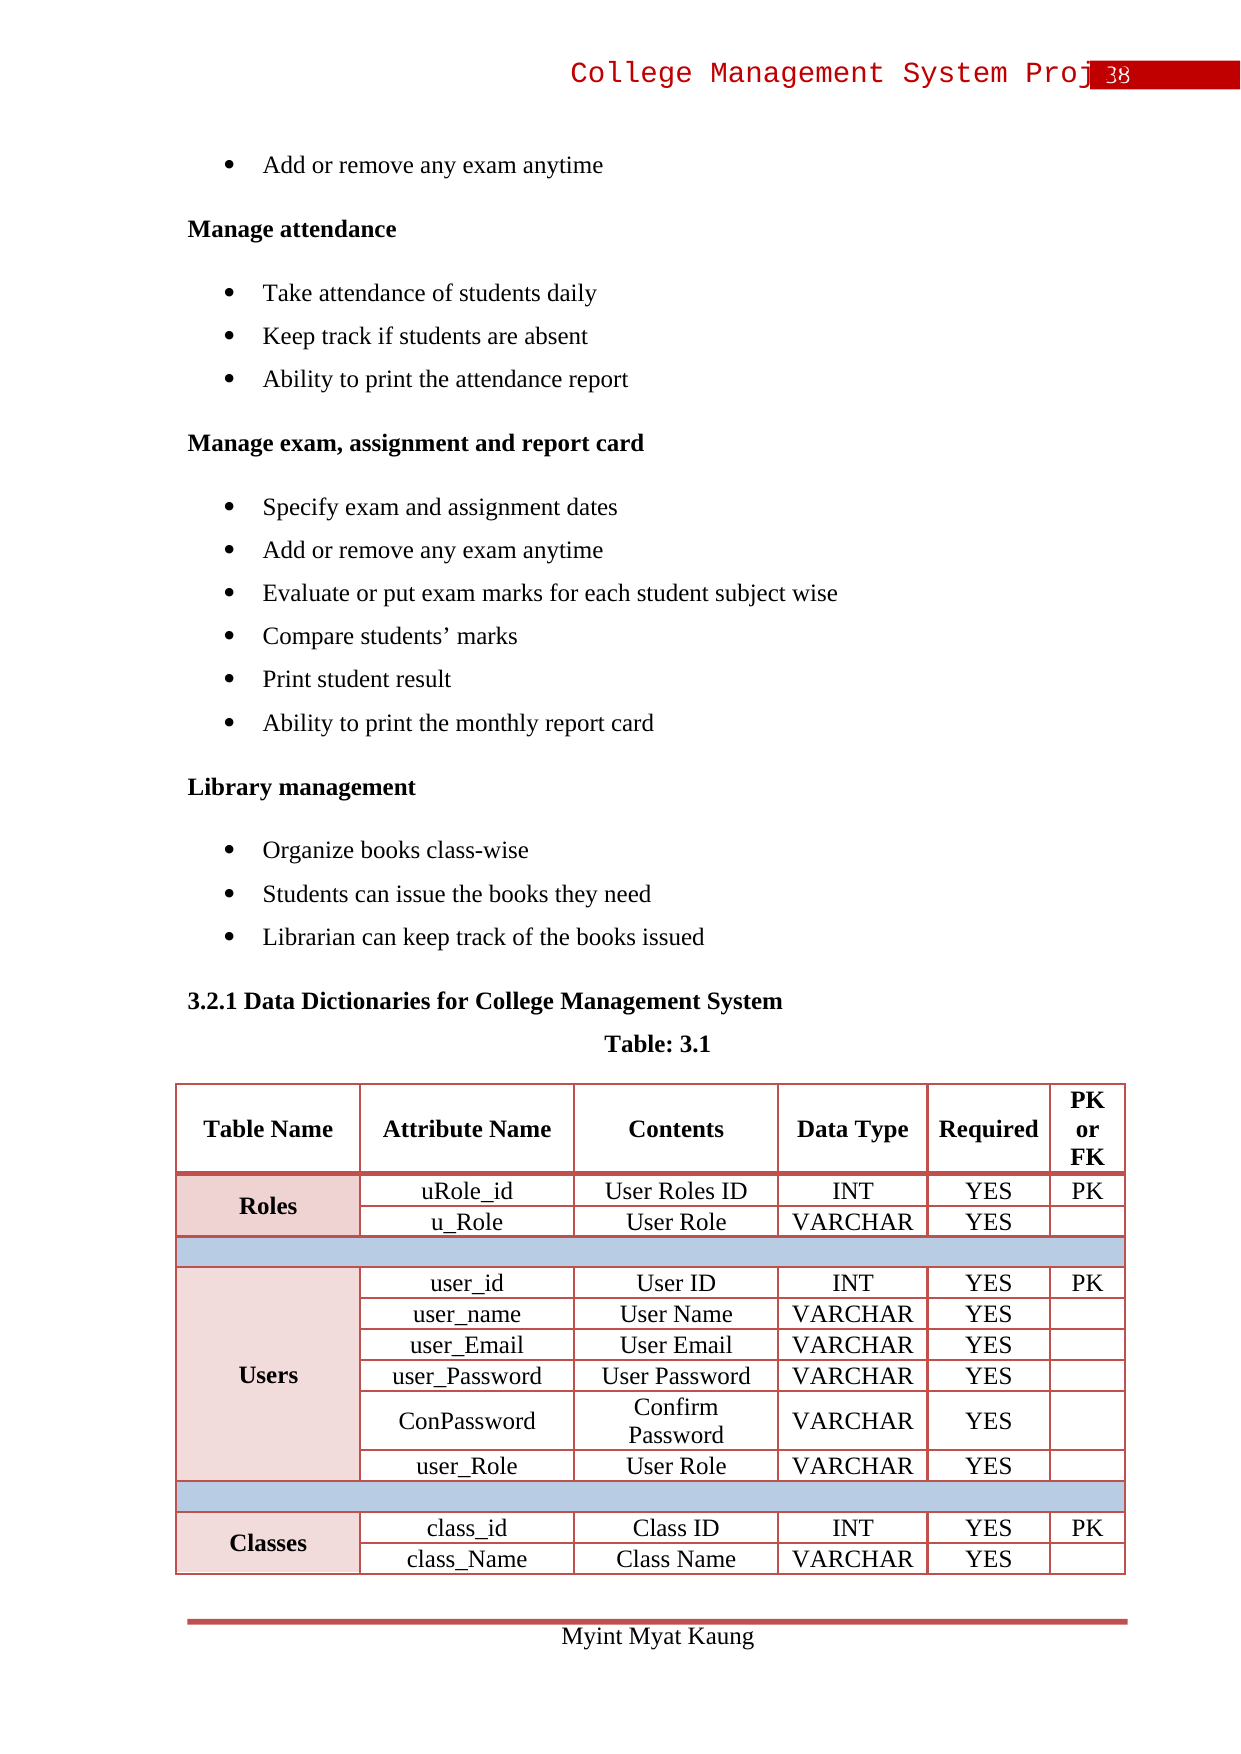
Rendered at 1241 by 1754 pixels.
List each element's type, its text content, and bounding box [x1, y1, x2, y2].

table_cell class_id [361, 1513, 573, 1542]
table_cell uRole_id [361, 1176, 573, 1204]
table_cell YES [929, 1268, 1049, 1297]
table_cell YES [929, 1544, 1049, 1572]
table_cell Roles [177, 1176, 359, 1235]
list Ability to print the attendance report [225, 364, 1128, 393]
table_cell PK [1051, 1268, 1124, 1297]
subtitle 3.2.1 Data Dictionaries for College Management System [187, 986, 1128, 1014]
table_cell u_Role [361, 1207, 573, 1235]
table_cell YES [929, 1299, 1049, 1328]
table_cell Users [177, 1268, 359, 1480]
text Manage exam, assignment and report card [187, 428, 1128, 457]
table_cell user_id [361, 1268, 573, 1297]
list Compare students’ marks [225, 621, 1128, 650]
table_cell YES [929, 1392, 1049, 1449]
table_cell INT [779, 1513, 926, 1542]
table_cell User ID [575, 1268, 777, 1297]
table_cell PK [1051, 1513, 1124, 1542]
table_cell [1051, 1361, 1124, 1389]
list Add or remove any exam anytime [225, 535, 1128, 564]
text Table: 3.1 [187, 1029, 1128, 1058]
table_cell VARCHAR [779, 1361, 926, 1389]
table_cell VARCHAR [779, 1544, 926, 1572]
table_header Attribute Name [361, 1085, 573, 1171]
table_cell VARCHAR [779, 1392, 926, 1449]
table_cell user_name [361, 1299, 573, 1328]
table_cell User Roles ID [575, 1176, 777, 1204]
table_cell Class ID [575, 1513, 777, 1542]
table_cell User Name [575, 1299, 777, 1328]
table_cell user_Password [361, 1361, 573, 1389]
text Manage attendance [187, 214, 1128, 243]
table_cell [1051, 1299, 1124, 1328]
table_cell [1051, 1330, 1124, 1359]
list Print student result [225, 664, 1128, 693]
table_cell Classes [177, 1513, 359, 1572]
list Ability to print the monthly report card [225, 708, 1128, 736]
table_header Data Type [779, 1085, 926, 1171]
table_cell [1051, 1392, 1124, 1449]
table_cell INT [779, 1176, 926, 1204]
table_cell [1051, 1544, 1124, 1572]
list Take attendance of students daily [225, 278, 1128, 307]
table_cell Class Name [575, 1544, 777, 1572]
list Add or remove any exam anytime [225, 150, 1128, 179]
table_cell YES [929, 1361, 1049, 1389]
table_cell [177, 1482, 1124, 1511]
table_cell YES [929, 1330, 1049, 1359]
table_cell VARCHAR [779, 1451, 926, 1480]
table_cell VARCHAR [779, 1207, 926, 1235]
table_cell YES [929, 1207, 1049, 1235]
table_cell User Password [575, 1361, 777, 1389]
list Organize books class-wise [225, 836, 1128, 864]
list Evaluate or put exam marks for each student subject wise [225, 578, 1128, 607]
table_cell User Role [575, 1451, 777, 1480]
table_cell [1051, 1451, 1124, 1480]
list Specify exam and assignment dates [225, 492, 1128, 521]
table_header Required [929, 1085, 1049, 1171]
list Keep track if students are absent [225, 321, 1128, 350]
table_cell YES [929, 1176, 1049, 1204]
table_cell YES [929, 1451, 1049, 1480]
list Librarian can keep track of the books issued [225, 922, 1128, 951]
table_cell user_Email [361, 1330, 573, 1359]
text Library management [187, 772, 1128, 800]
table_cell VARCHAR [779, 1299, 926, 1328]
table_cell INT [779, 1268, 926, 1297]
table_cell VARCHAR [779, 1330, 926, 1359]
table_cell [1051, 1207, 1124, 1235]
list Students can issue the books they need [225, 879, 1128, 907]
table_cell User Email [575, 1330, 777, 1359]
table_cell class_Name [361, 1544, 573, 1572]
table_cell PK [1051, 1176, 1124, 1204]
table_cell Confirm Password [575, 1392, 777, 1449]
table_header Table Name [177, 1085, 359, 1171]
table_cell ConPassword [361, 1392, 573, 1449]
table_header Contents [575, 1085, 777, 1171]
table_cell [177, 1238, 1124, 1266]
table_cell user_Role [361, 1451, 573, 1480]
table_header PK or FK [1051, 1085, 1124, 1171]
table_cell YES [929, 1513, 1049, 1542]
table_cell User Role [575, 1207, 777, 1235]
